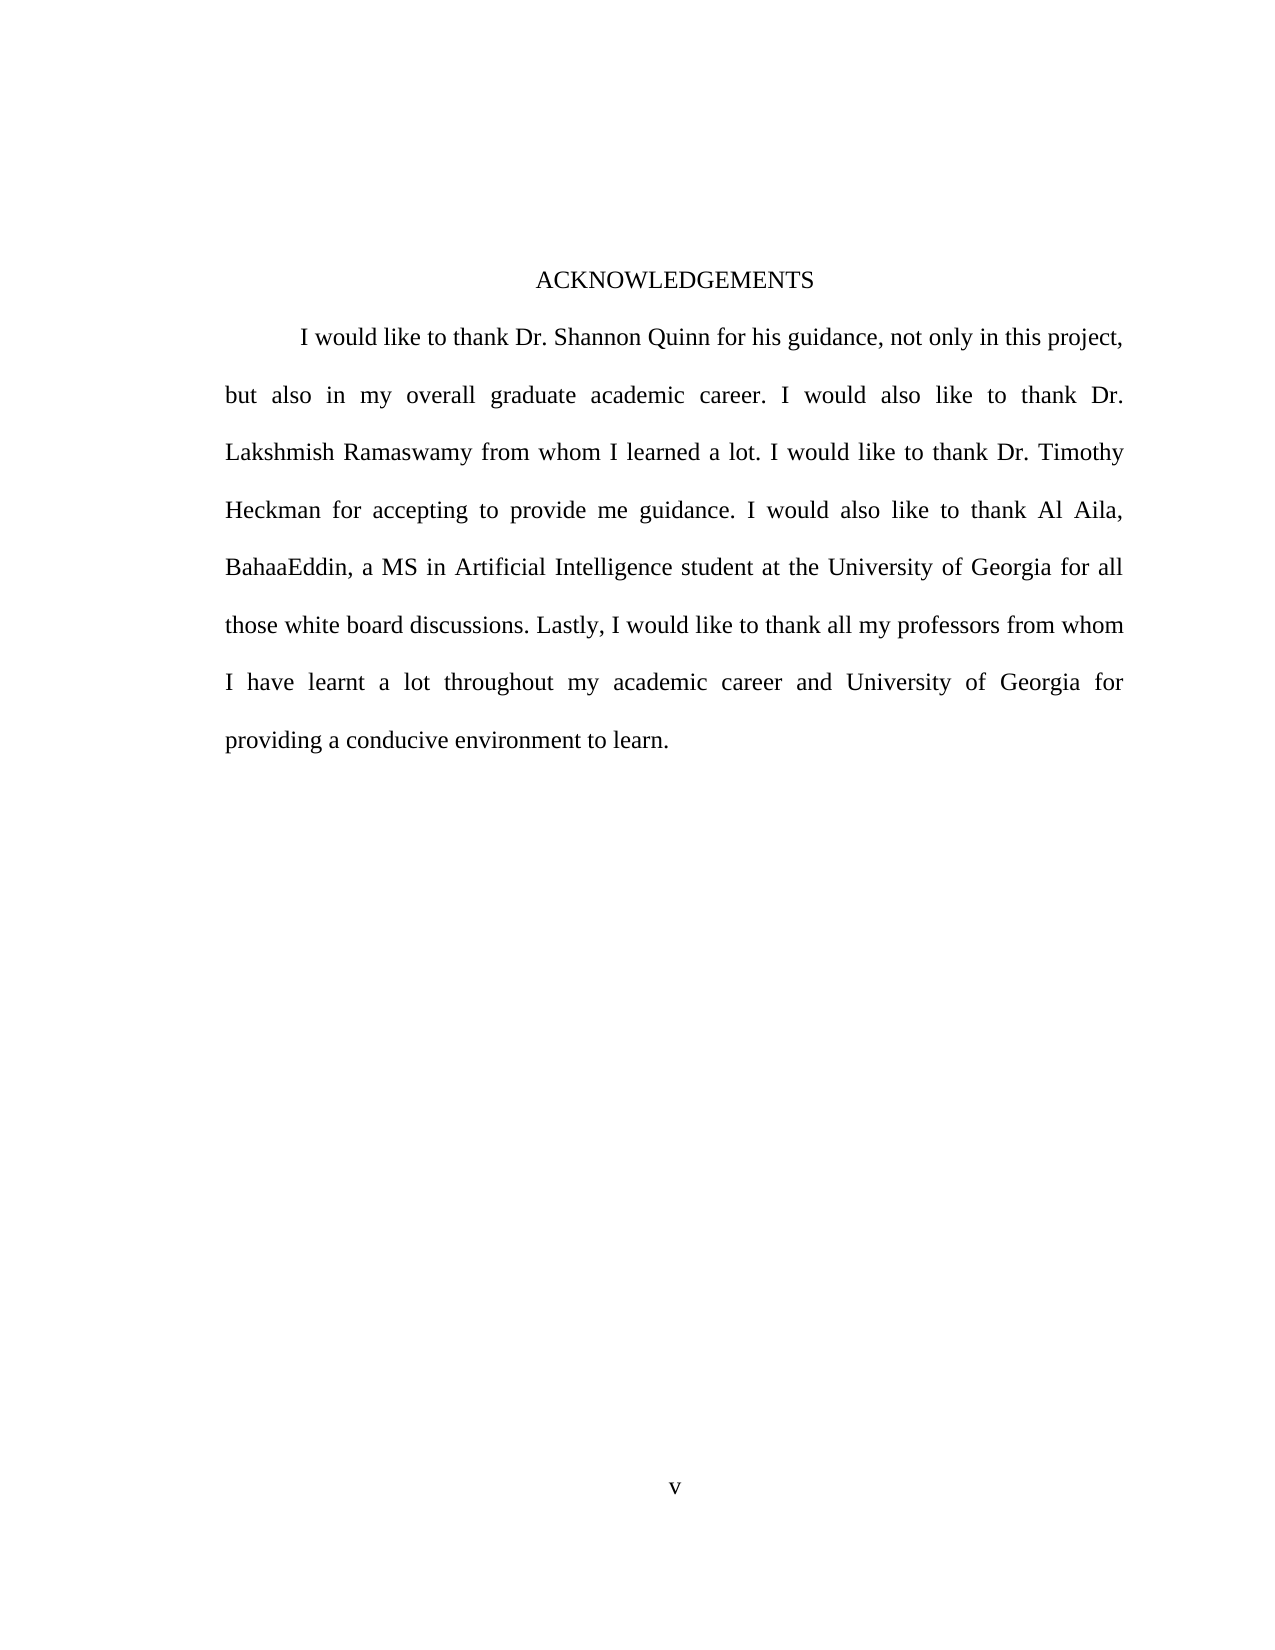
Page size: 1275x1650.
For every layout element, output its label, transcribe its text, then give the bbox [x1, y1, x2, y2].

text I would like to thank Dr. Shannon Quinn for his guidance, not only in this project, but also in my overall graduate academic career. I would also like to thank Dr. Lakshmish Ramaswamy from whom I learned a lot. I would like to thank Dr. Timothy Heckman for accepting to provide me guidance. I would also like to thank Al Aila, BahaaEddin, a MS in Artificial Intelligence student at the University of Georgia for all those white board discussions. Lastly, I would like to thank all my professors from whom I have learnt a lot throughout my academic career and University of Georgia for providing a conducive environment to learn. [225, 322, 1125, 754]
text ACKNOWLEDGEMENTS [225, 265, 1125, 294]
